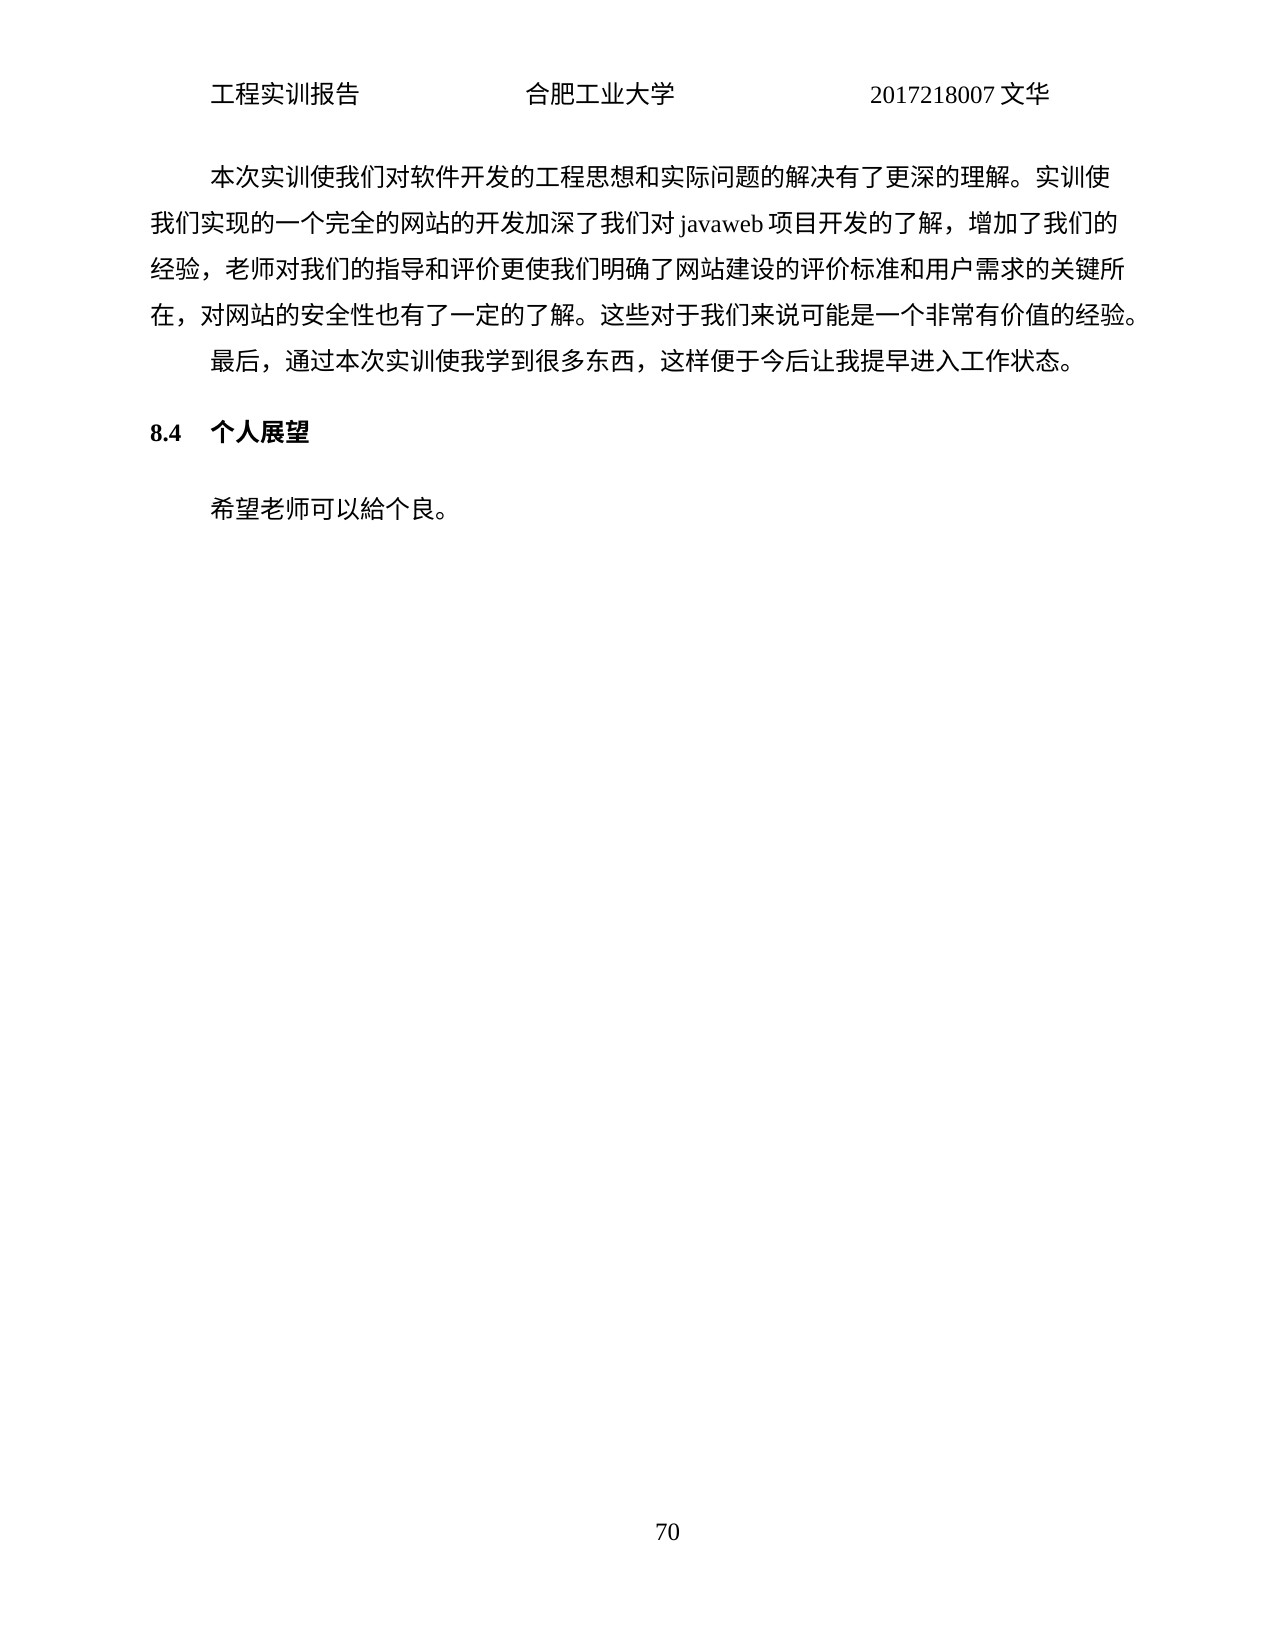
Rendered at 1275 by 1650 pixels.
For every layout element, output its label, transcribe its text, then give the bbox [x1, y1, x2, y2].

subtitle 个人展望 [150, 412, 1125, 449]
text 最后，通过本次实训使我学到很多东西，这样便于今后让我提早进入工作状态。 [150, 333, 1125, 379]
text 本次实训使我们对软件开发的工程思想和实际问题的解决有了更深的理解。实训使我们实现的一个完全的网站的开发加深了我们对javaweb项目开发的了解，增加了我们的经验，老师对我们的指导和评价更使我们明确了网站建设的评价标准和用户需求的关键所在，对网站的安全性也有了一定的了解。这些对于我们来说可能是一个非常有价值的经验。 [150, 150, 1125, 333]
text 希望老师可以給个良。 [150, 482, 1125, 528]
